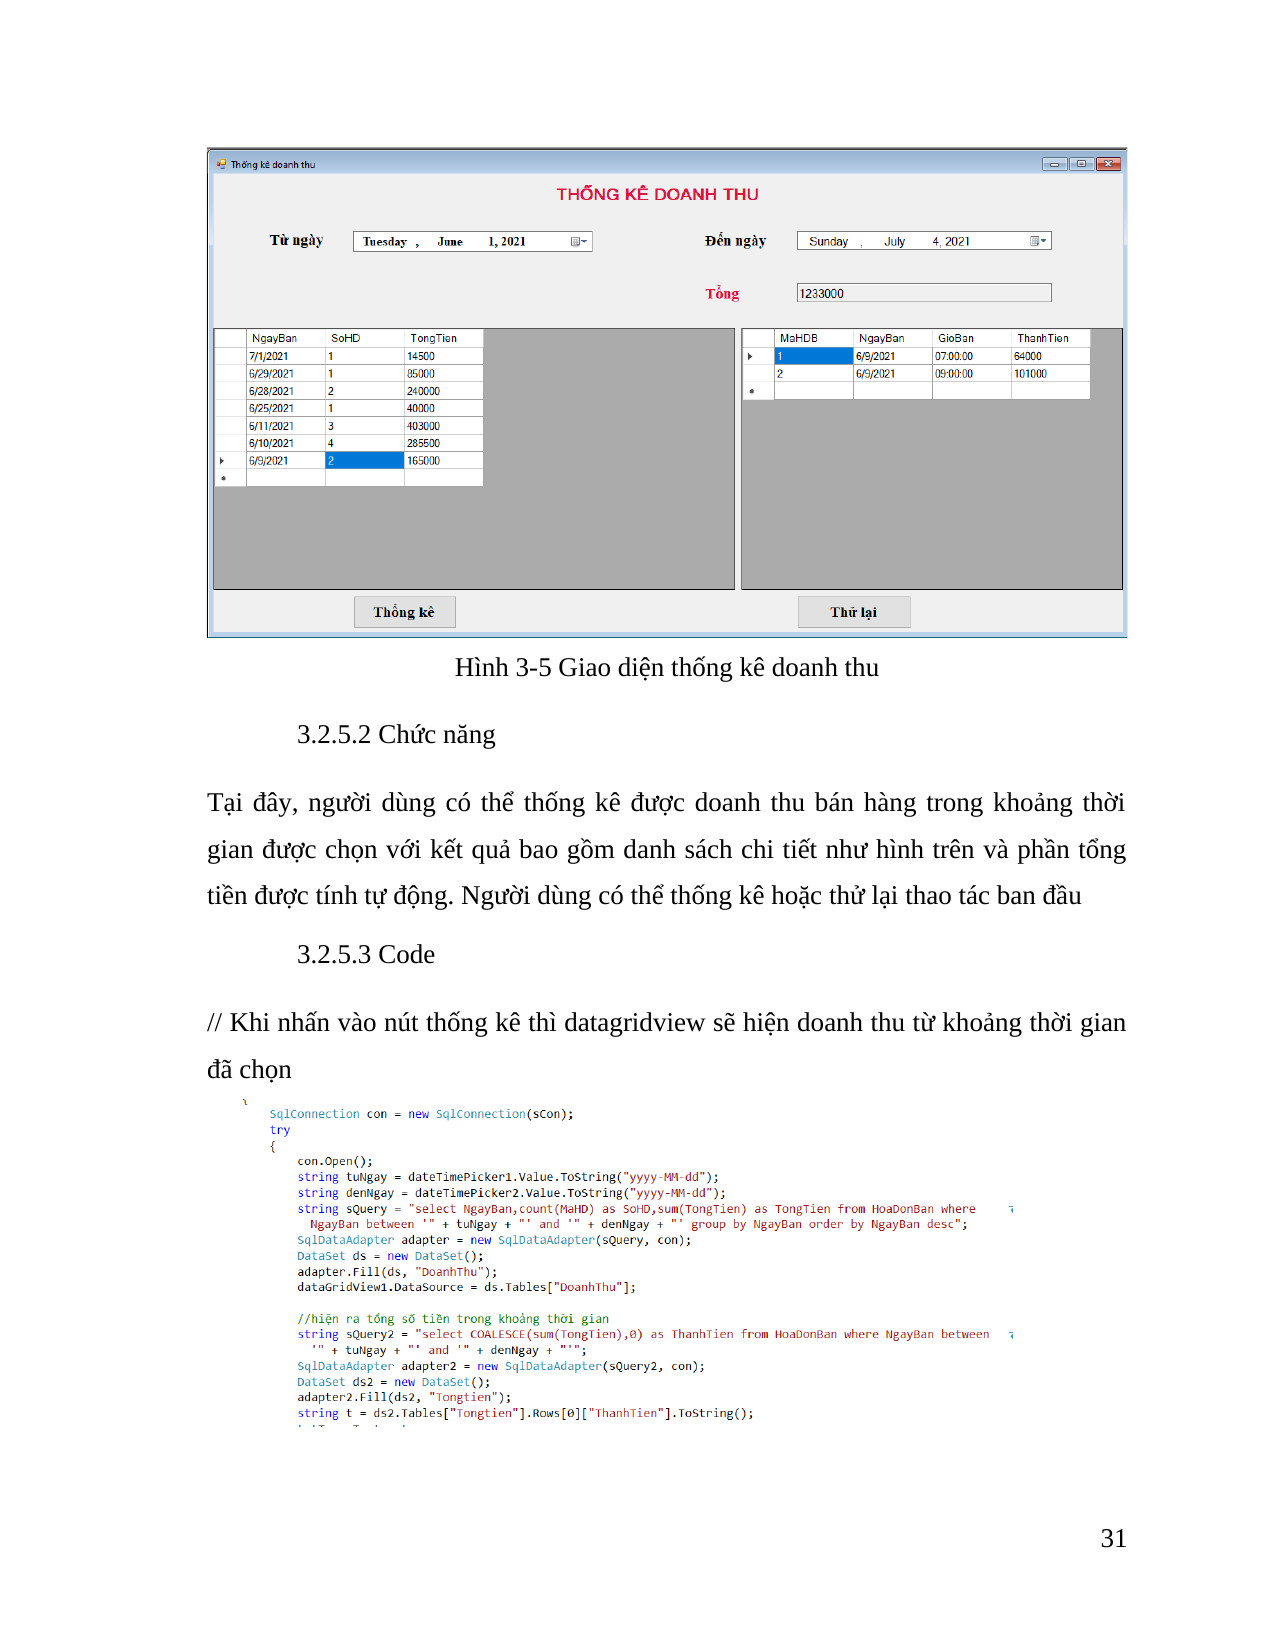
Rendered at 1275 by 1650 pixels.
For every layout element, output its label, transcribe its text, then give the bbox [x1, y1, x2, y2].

text Hình 3-5 Giao diện thống kê doanh thu [207, 651, 1127, 682]
picture [206, 1099, 1013, 1427]
picture [206, 147, 1128, 638]
text Tại đây, người dùng có thể thống kê được doanh thu bán hàng trong khoảng thời gian được chọn với kết quả bao gồm danh sách chi tiết như hình trên và phần tổng tiền được tính tự động. Người dùng có thể thống kê hoặc thử lại thao tác ban đầu [207, 786, 1127, 911]
text // Khi nhấn vào nút thống kê thì datagridview sẽ hiện doanh thu từ khoảng thời gian đã chọn [207, 1037, 1127, 1084]
list 3.2.5.2 Chức năng [297, 719, 1127, 750]
list 3.2.5.3 Code [297, 939, 1127, 970]
